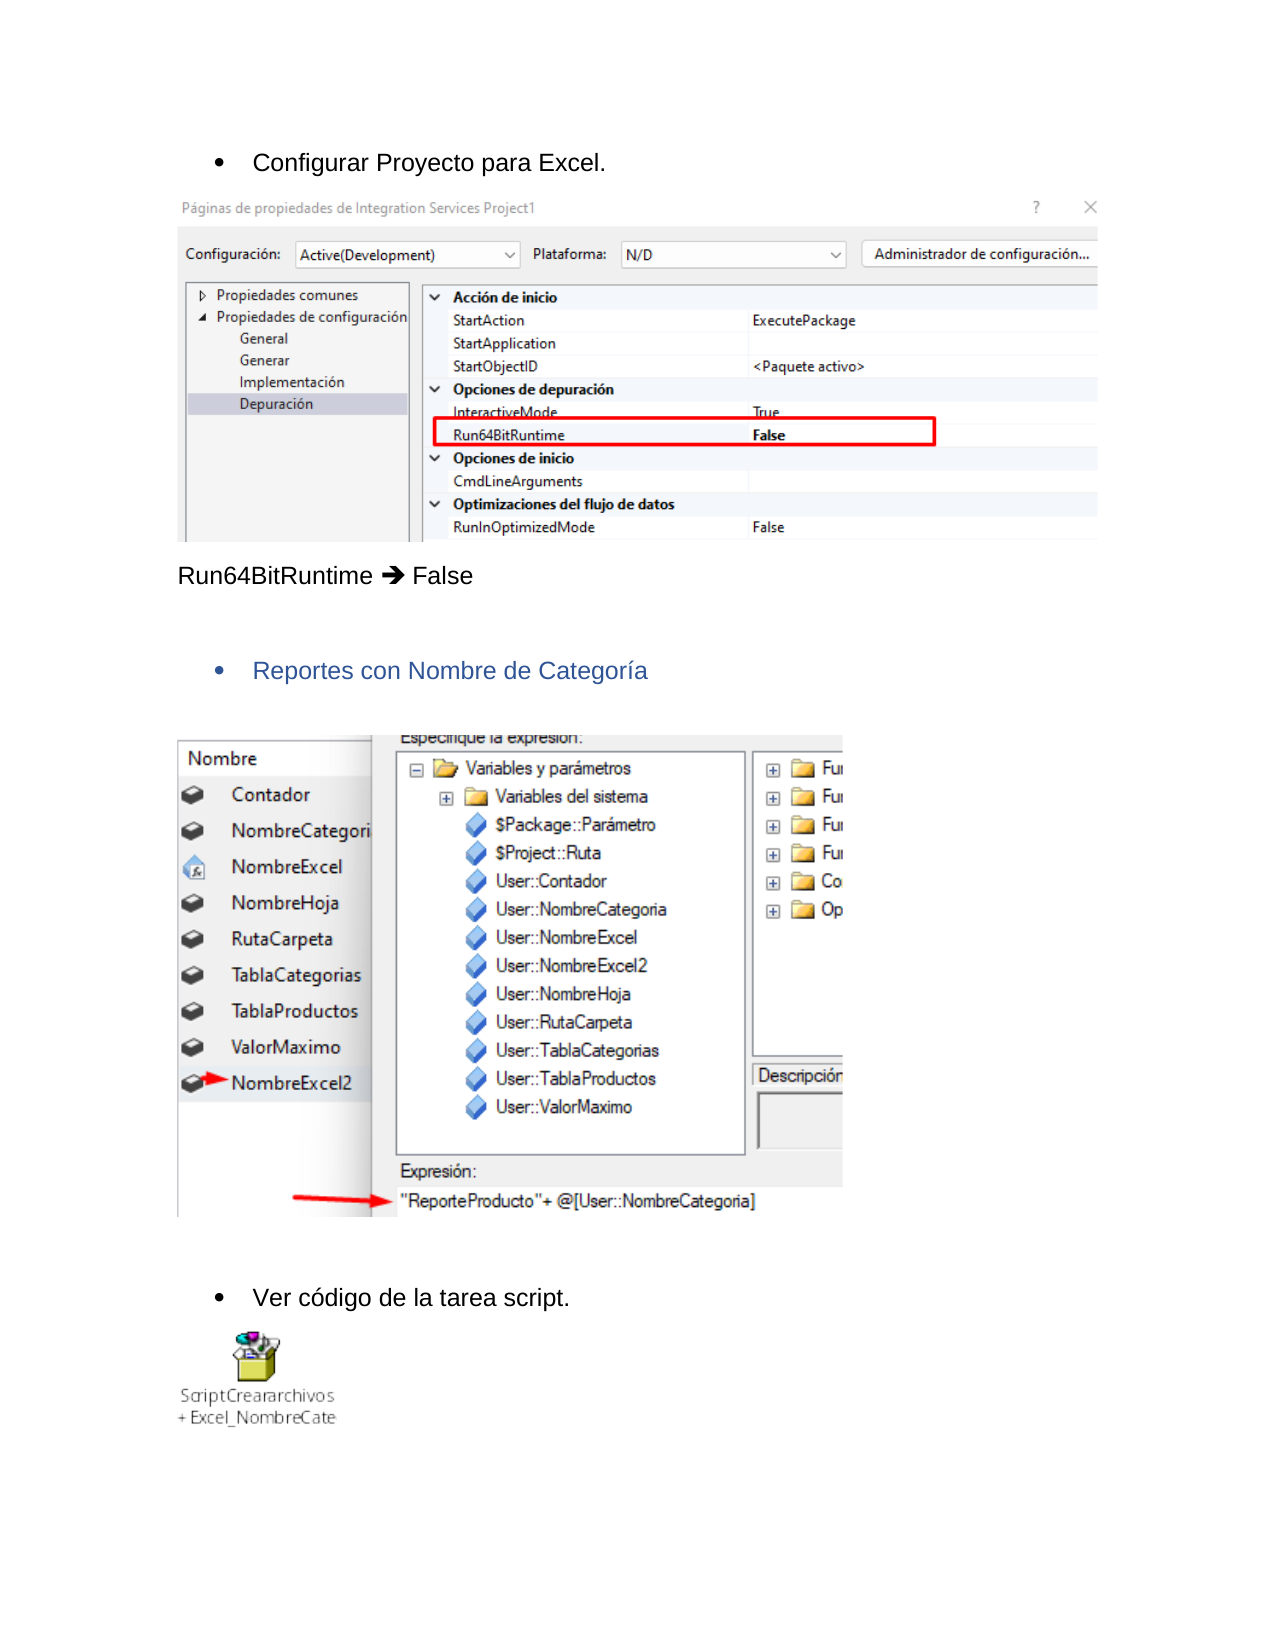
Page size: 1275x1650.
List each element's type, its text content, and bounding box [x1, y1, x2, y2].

list Ver código de la tarea script. [215, 1283, 1098, 1312]
list Configurar Proyecto para Excel. [215, 148, 1098, 176]
subtitle Reportes con Nombre de Categoría [215, 656, 1098, 685]
picture [177, 195, 1098, 542]
text Run64BitRuntime False [177, 561, 1098, 589]
picture [177, 735, 843, 1217]
